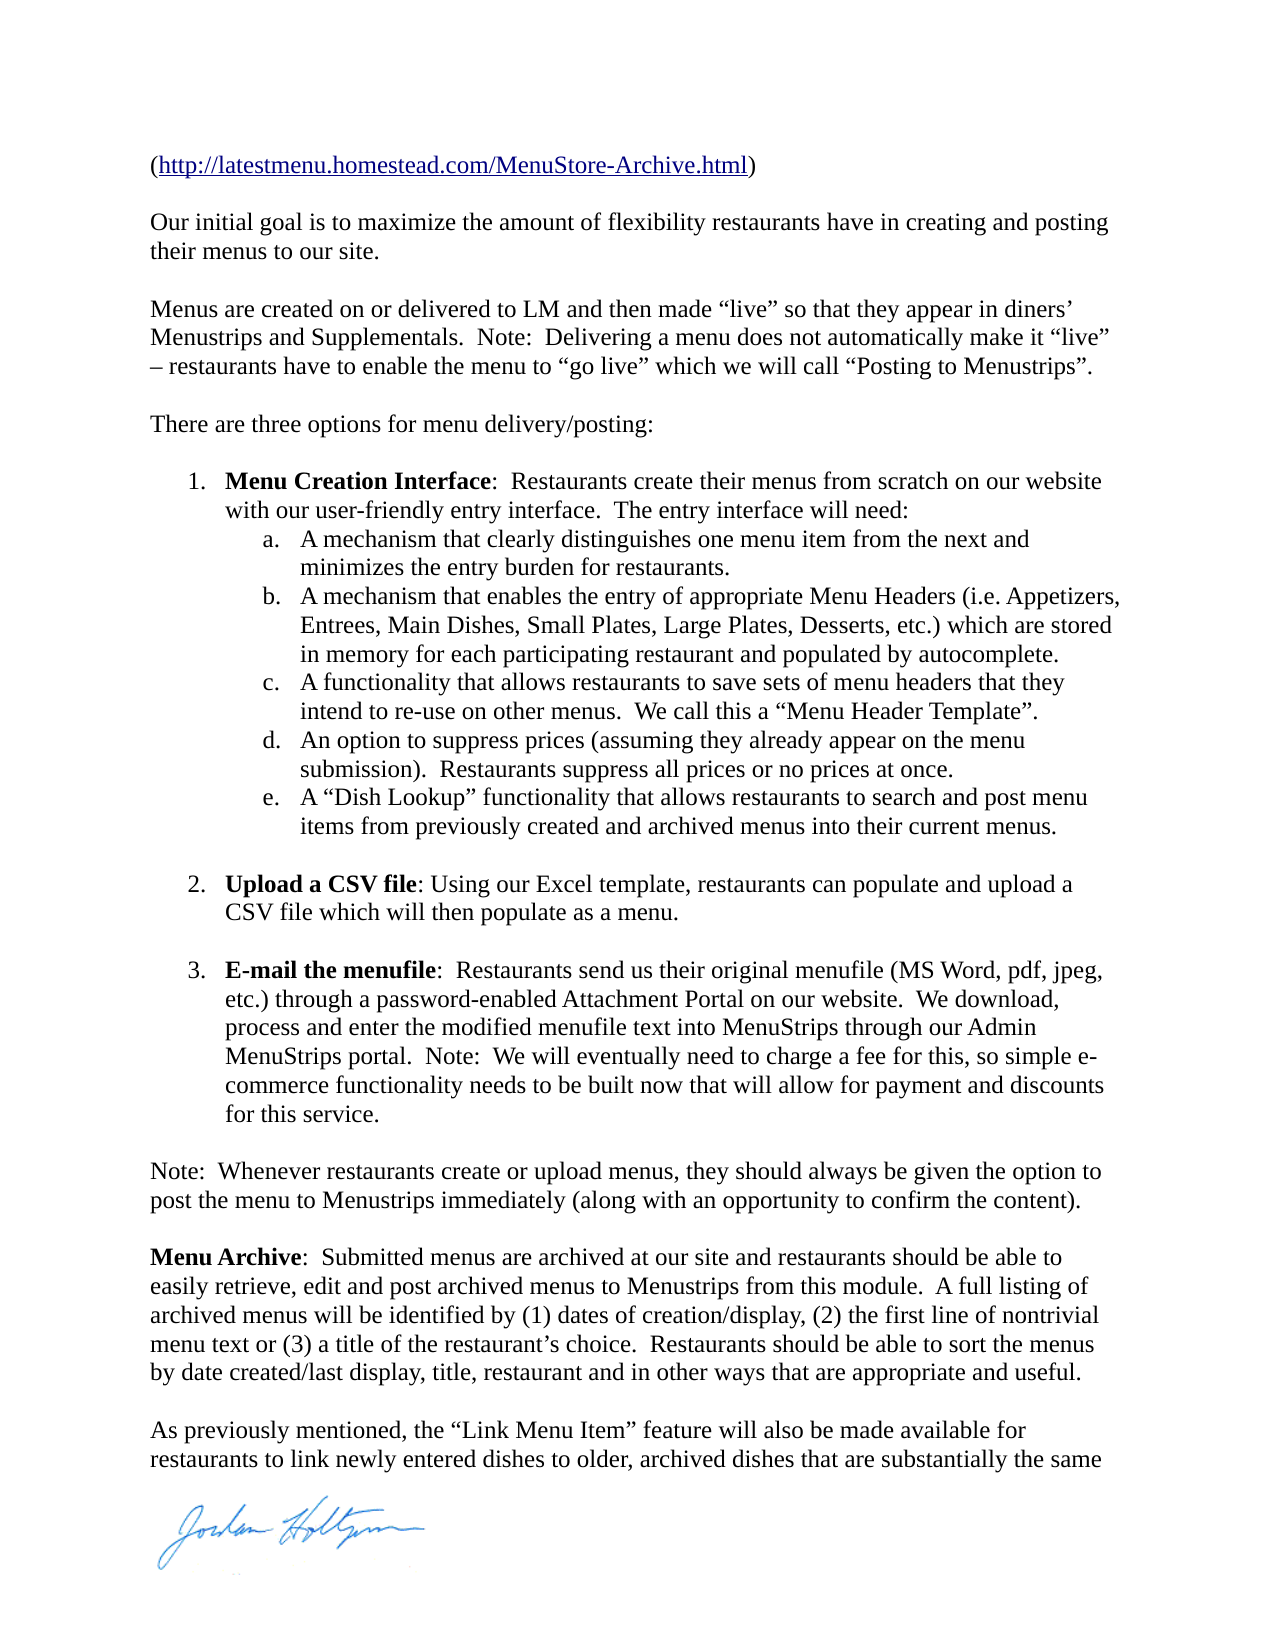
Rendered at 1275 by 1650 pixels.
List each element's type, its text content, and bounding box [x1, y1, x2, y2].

text Menu Archive: Submitted menus are archived at our site and restaurants should be able to easily retrieve, edit and post archived menus to Menustrips from this module. A full listing of archived menus will be identified by (1) dates of creation/display, (2) the first line of nontrivial menu text or (3) a title of the restaurant’s choice. Restaurants should be able to sort the menus by date created/last display, title, restaurant and in other ways that are appropriate and useful. [150, 1242, 1125, 1386]
list E-mail the menufile: Restaurants send us their original menufile (MS Word, pdf, jpeg, etc.) through a password-enabled Attachment Portal on our website. We download, process and enter the modified menufile text into MenuStrips through our Admin MenuStrips portal. Note: We will eventually need to charge a fee for this, so simple e-commerce functionality needs to be built now that will allow for payment and discounts for this service. [187, 955, 1125, 1127]
text Note: Whenever restaurants create or upload menus, they should always be given the option to post the menu to Menustrips immediately (along with an opportunity to confirm the content). [150, 1156, 1125, 1214]
list A mechanism that clearly distinguishes one menu item from the next and minimizes the entry burden for restaurants. [262, 524, 1125, 581]
list An option to suppress prices (assuming they already appear on the menu submission). Restaurants suppress all prices or no prices at once. [262, 725, 1125, 782]
list Menu Creation Interface: Restaurants create their menus from scratch on our website with our user-friendly entry interface. The entry interface will need: [187, 466, 1125, 524]
text (http://latestmenu.homestead.com/MenuStore-Archive.html) [150, 150, 1125, 179]
list A mechanism that enables the entry of appropriate Menu Headers (i.e. Appetizers, Entrees, Main Dishes, Small Plates, Large Plates, Desserts, etc.) which are stored in memory for each participating restaurant and populated by autocomplete. [262, 581, 1125, 667]
list A “Dish Lookup” functionality that allows restaurants to search and post menu items from previously created and archived menus into their current menus. [262, 782, 1125, 840]
text Menus are created on or delivered to LM and then made “live” so that they appear in diners’ Menustrips and Supplementals. Note: Delivering a menu does not automatically make it “live” – restaurants have to enable the menu to “go live” which we will call “Posting to Menustrips”. [150, 294, 1125, 380]
picture [150, 1487, 433, 1575]
list Upload a CSV file: Using our Excel template, restaurants can populate and upload a CSV file which will then populate as a menu. [187, 869, 1125, 926]
text Our initial goal is to maximize the amount of flexibility restaurants have in creating and posting their menus to our site. [150, 207, 1125, 265]
list A functionality that allows restaurants to save sets of menu headers that they intend to re-use on other menus. We call this a “Menu Header Template”. [262, 667, 1125, 725]
text There are three options for menu delivery/posting: [150, 409, 1125, 437]
